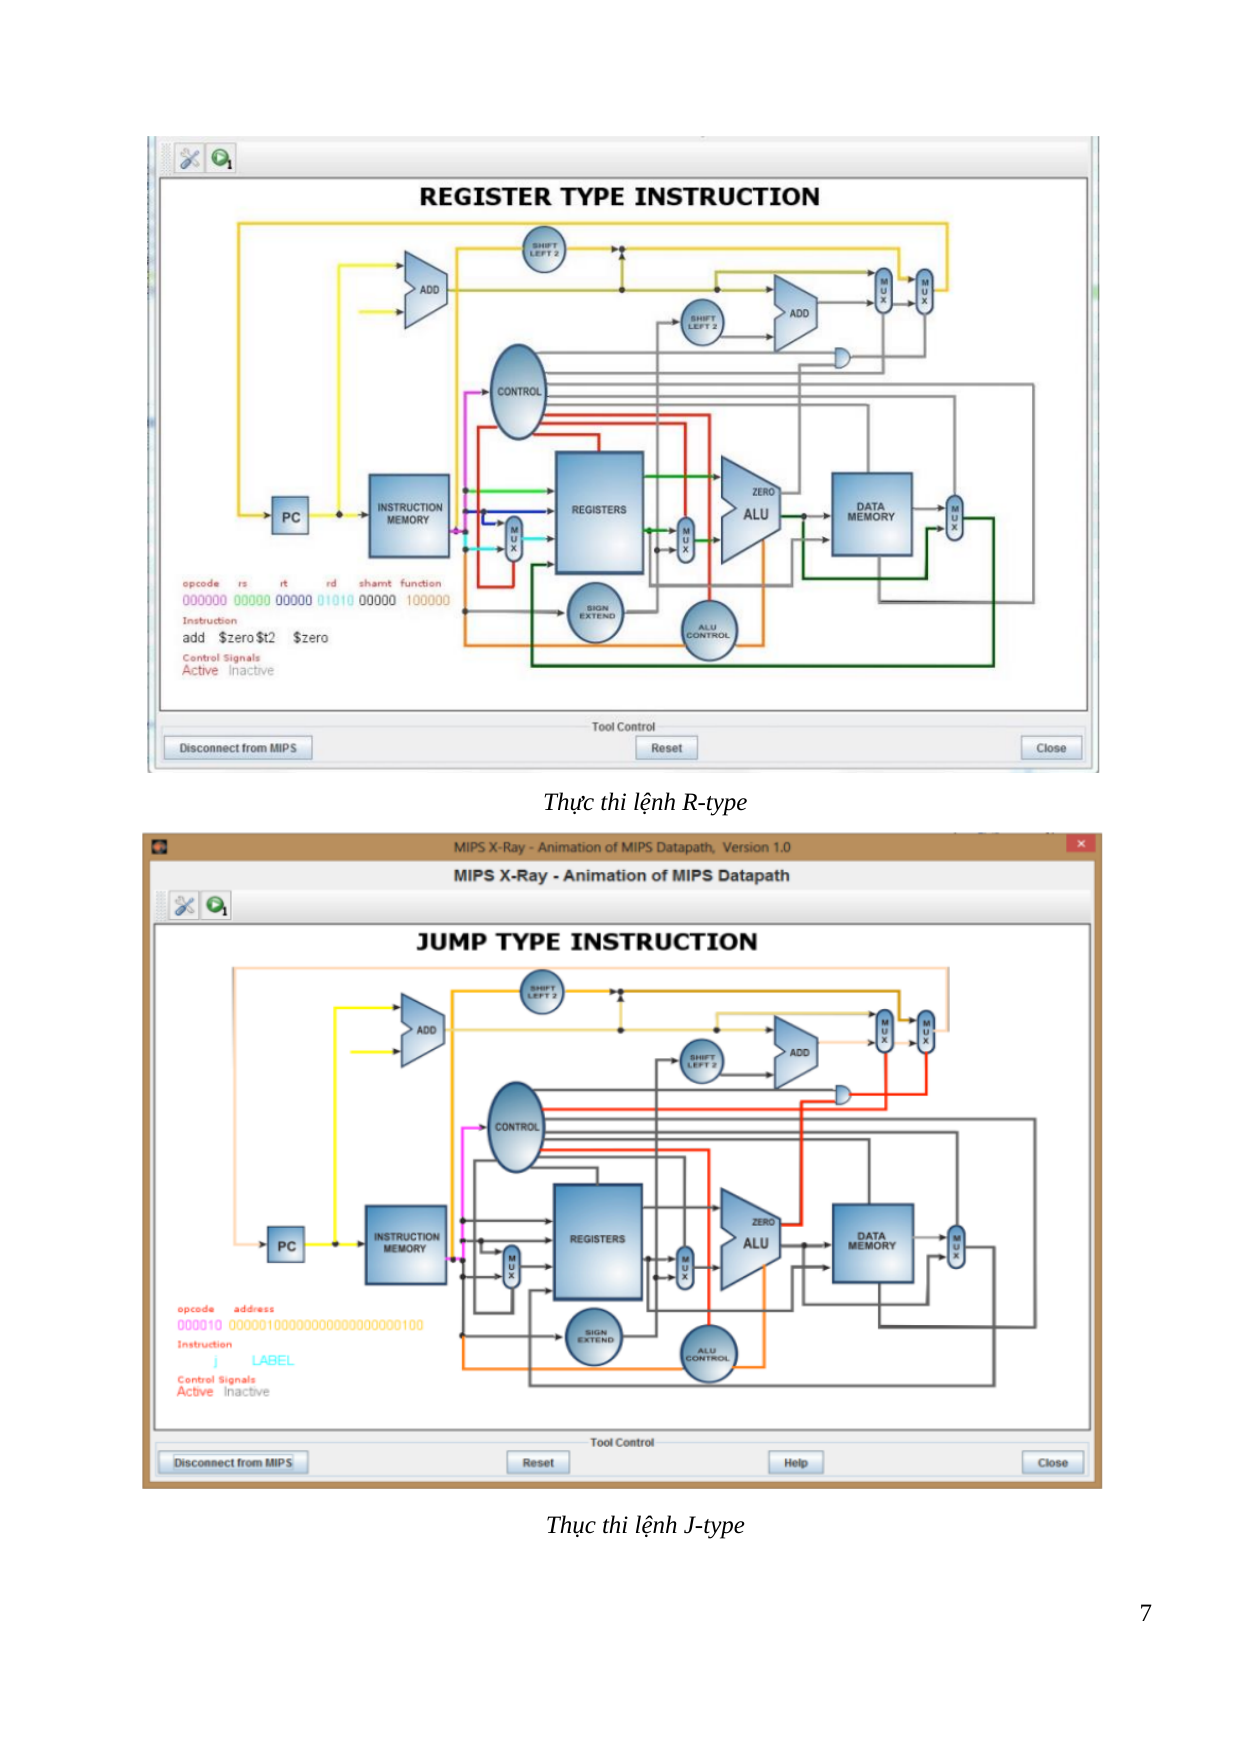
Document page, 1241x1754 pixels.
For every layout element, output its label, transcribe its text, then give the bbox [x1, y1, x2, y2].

list Thục thi lệnh J-type [141, 1510, 1152, 1539]
picture [141, 830, 1106, 1496]
list Thực thi lệnh R-type [141, 787, 1152, 816]
picture [141, 132, 1100, 773]
